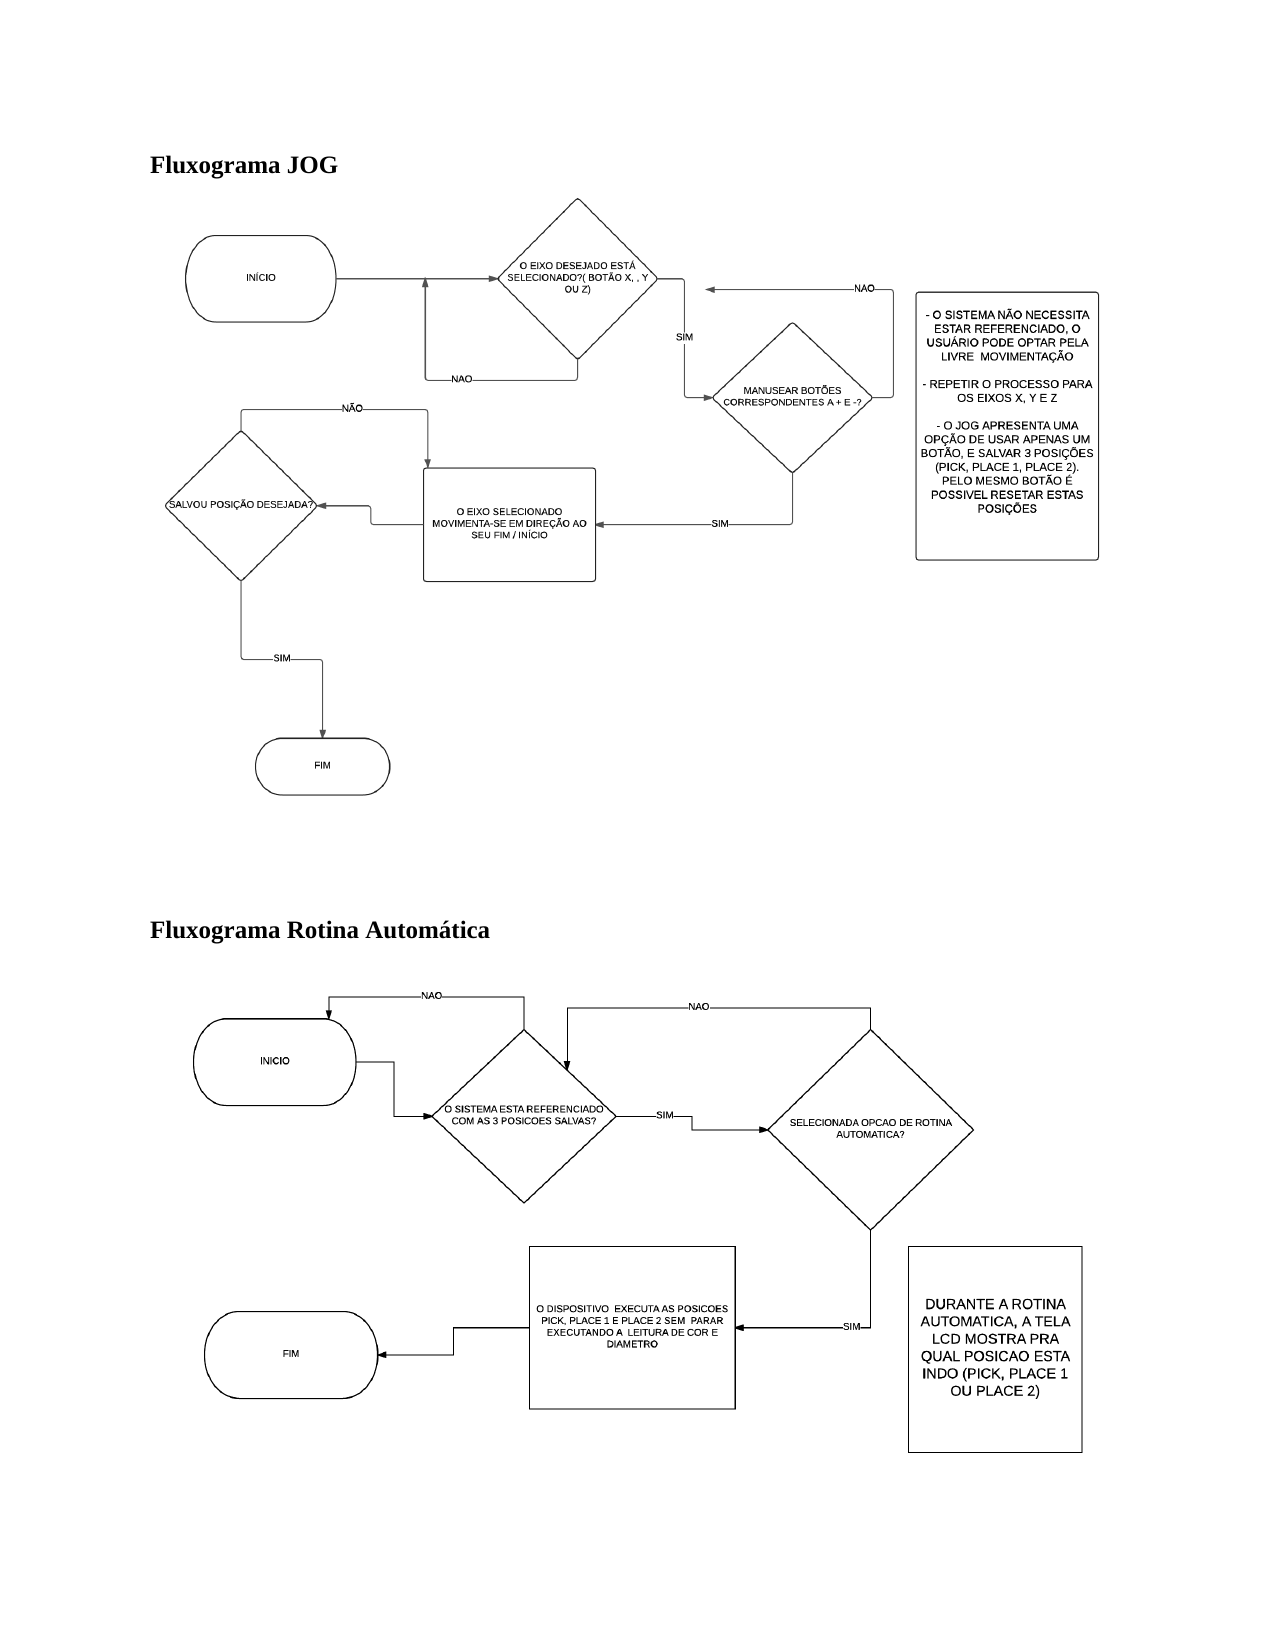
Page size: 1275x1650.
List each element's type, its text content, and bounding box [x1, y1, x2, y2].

text Fluxograma JOG [150, 150, 1125, 192]
picture [150, 192, 1145, 825]
text Fluxograma Rotina Automática [150, 915, 1125, 943]
picture [150, 974, 1125, 1475]
